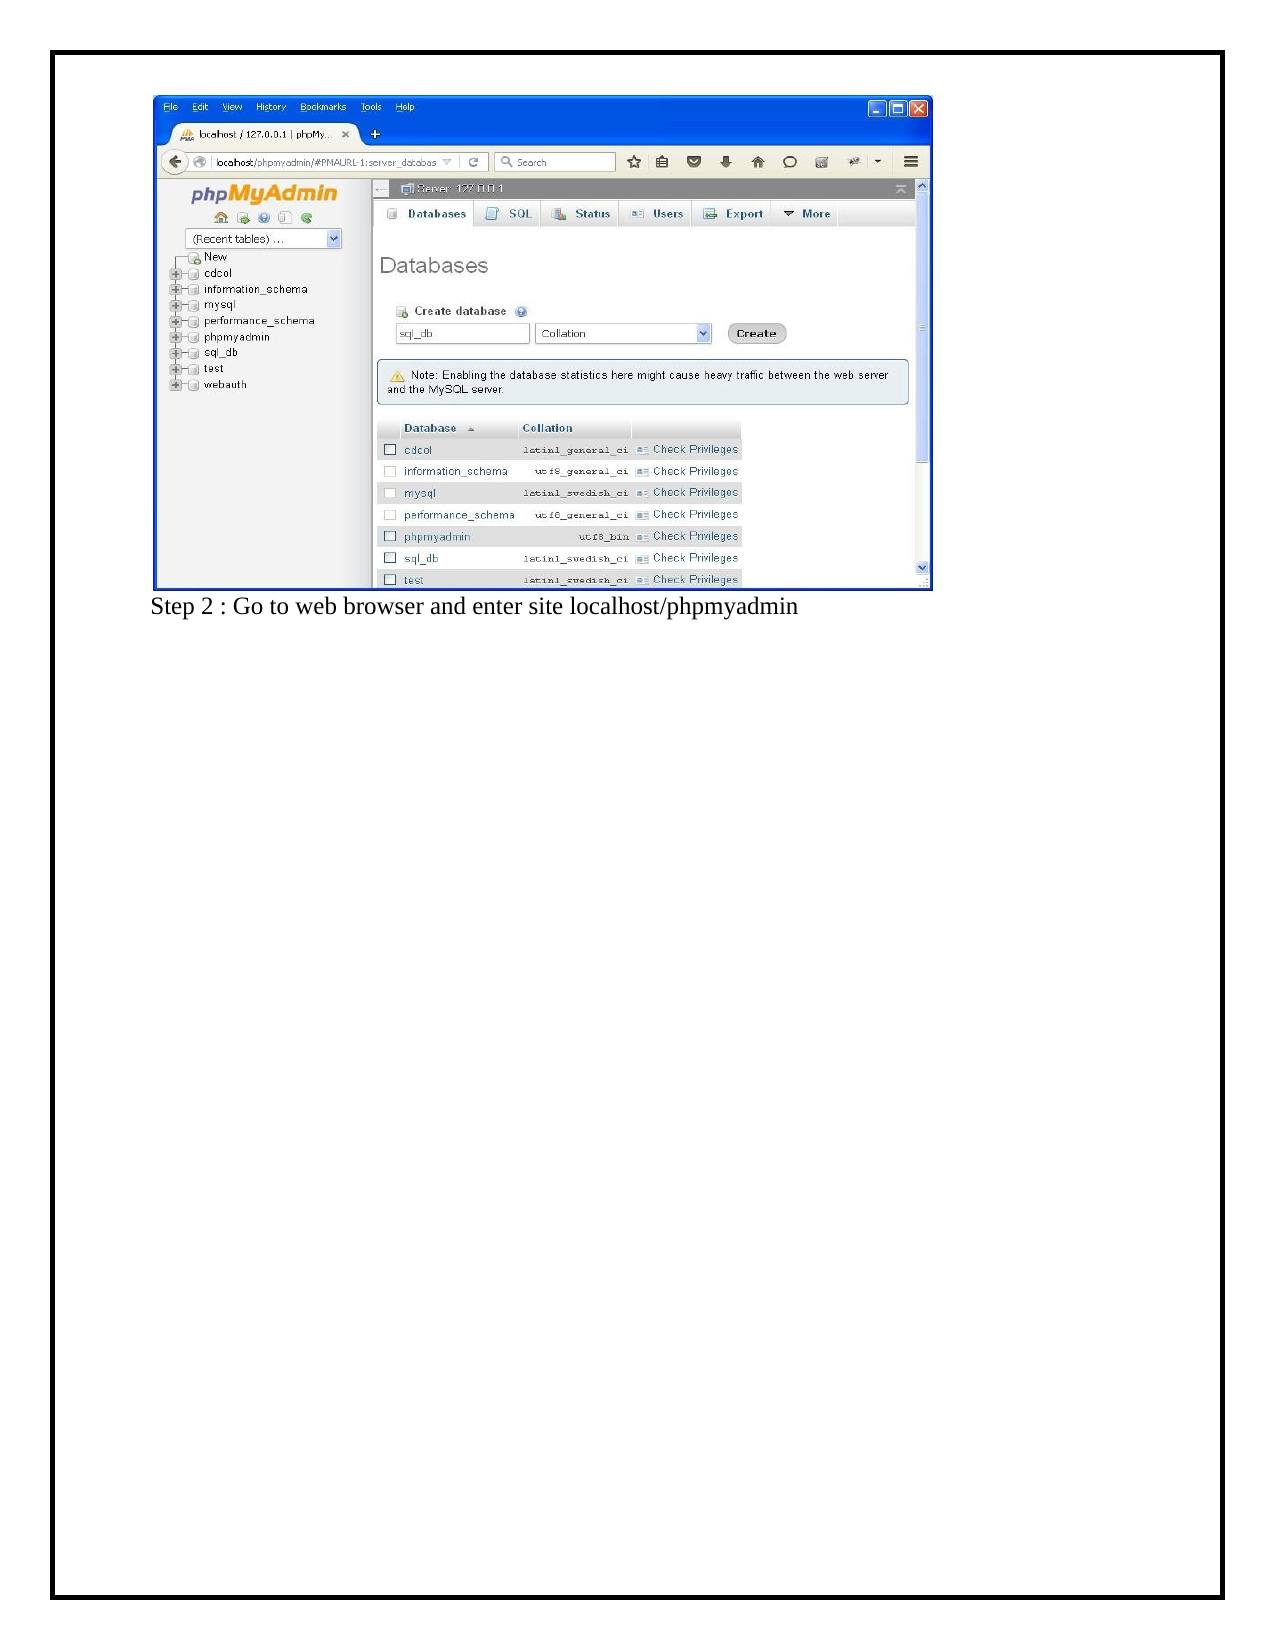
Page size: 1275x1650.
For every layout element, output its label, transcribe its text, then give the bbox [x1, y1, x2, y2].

text Step 2 : Go to web browser and enter site localhost/phpmyadmin [150, 71, 1167, 620]
